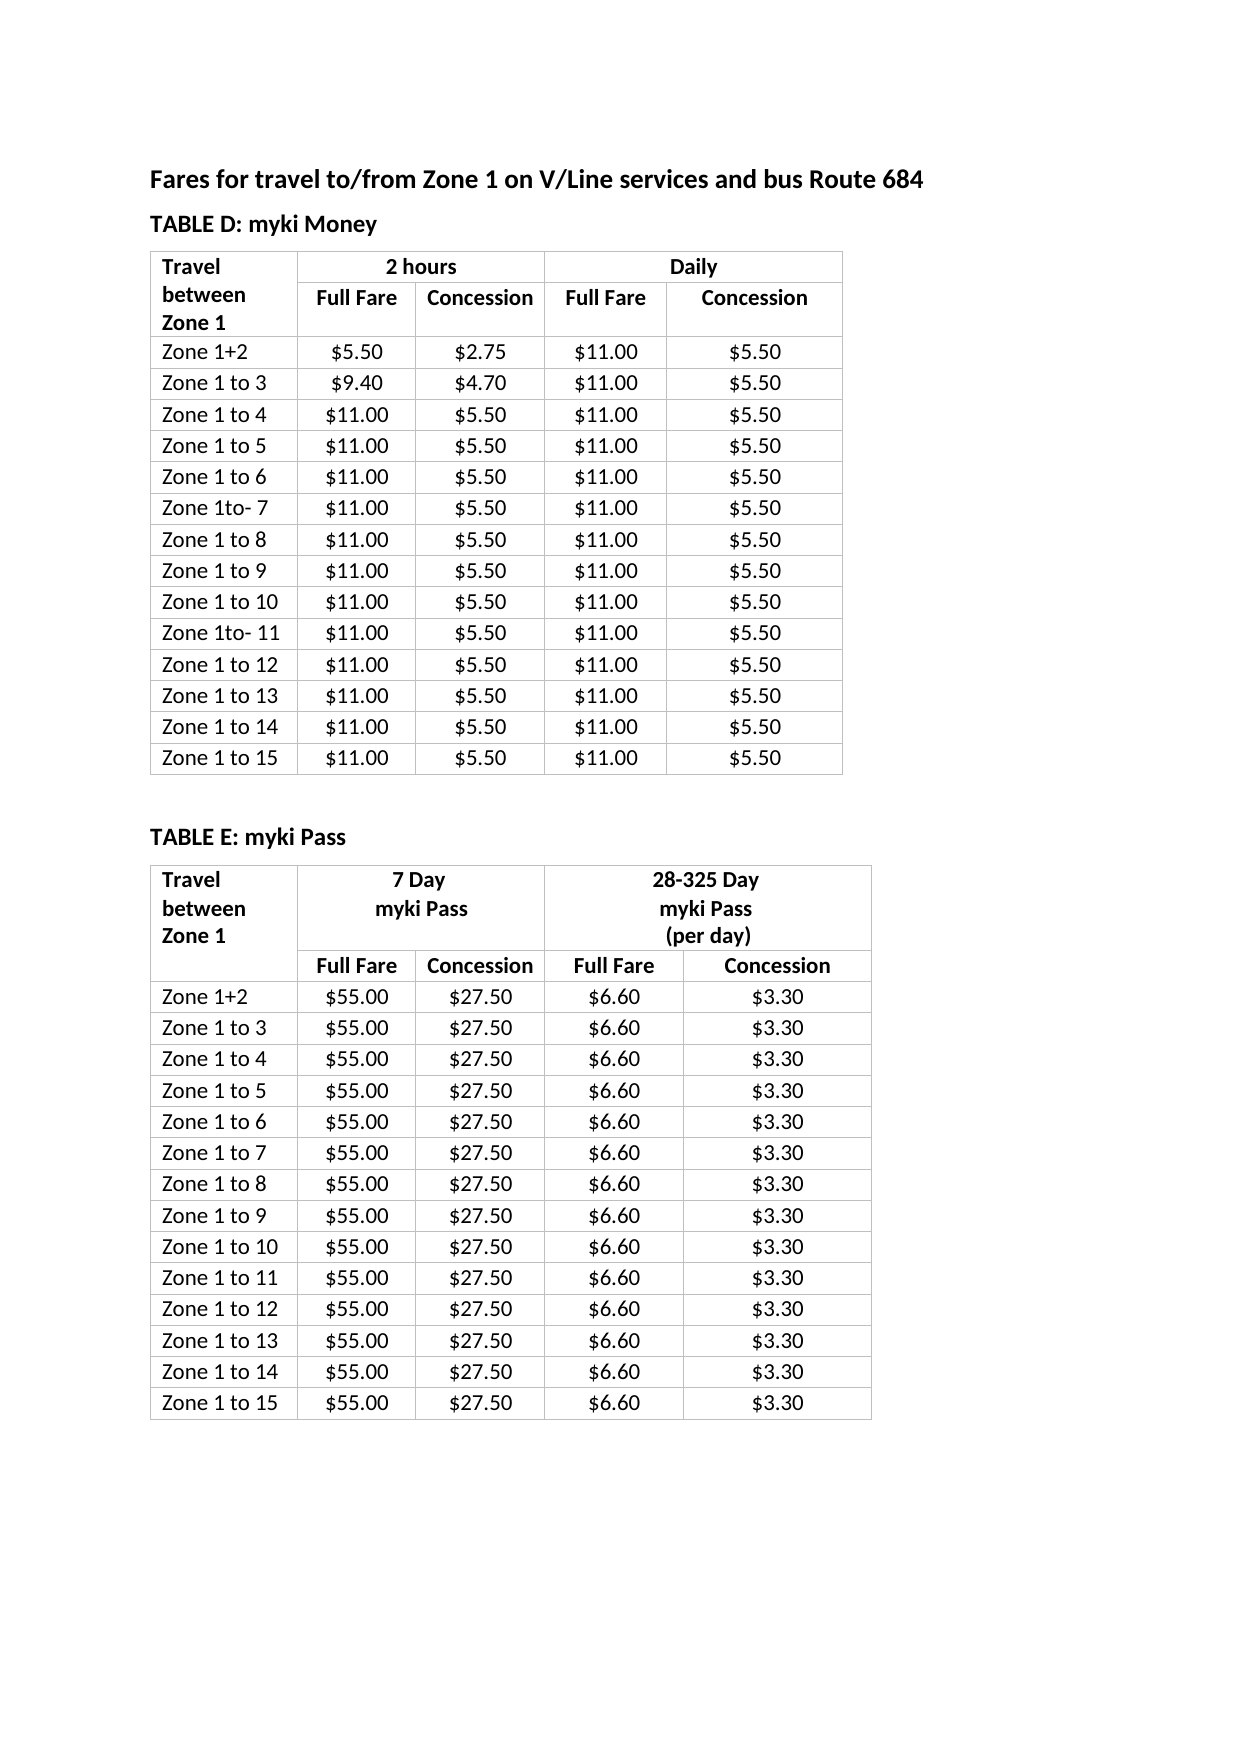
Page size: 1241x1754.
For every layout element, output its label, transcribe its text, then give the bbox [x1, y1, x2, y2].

table_cell Zone 1 to 7 [151, 1138, 297, 1168]
subtitle TABLE E: myki Pass [150, 822, 1090, 852]
table_cell Zone 1 to 3 [151, 369, 297, 399]
table_cell $11.00 [545, 712, 666, 742]
table_cell $11.00 [545, 462, 666, 492]
table_header 28-325 Day myki Pass (per day) [545, 866, 871, 950]
table_cell $6.60 [545, 1388, 683, 1418]
table_cell Zone 1 to 12 [151, 650, 297, 680]
table_cell $55.00 [298, 1357, 415, 1387]
table_cell $11.00 [545, 650, 666, 680]
subtitle Fares for travel to/from Zone 1 on V/Line services and bus Route 684 [150, 162, 1090, 196]
table_header 2 hours [298, 252, 544, 282]
table_cell $9.40 [298, 369, 415, 399]
table_cell Full Fare [298, 951, 415, 981]
table_cell $5.50 [416, 681, 544, 711]
table_cell Zone 1+2 [151, 982, 297, 1012]
table_cell $3.30 [684, 1295, 871, 1325]
table_cell $27.50 [416, 1201, 544, 1231]
table_cell Zone 1 to 11 [151, 1263, 297, 1293]
table_cell Full Fare [545, 283, 666, 336]
table_cell Zone 1 to 9 [151, 556, 297, 586]
table_cell $5.50 [416, 744, 544, 774]
table_cell $27.50 [416, 1138, 544, 1168]
table_cell $55.00 [298, 1263, 415, 1293]
table_cell Concession [416, 283, 544, 336]
table_cell $27.50 [416, 1045, 544, 1075]
table_cell $11.00 [298, 712, 415, 742]
table_cell $5.50 [667, 462, 842, 492]
table_cell $6.60 [545, 1138, 683, 1168]
table_cell $55.00 [298, 1013, 415, 1043]
table_cell Zone 1 to 6 [151, 462, 297, 492]
table_cell $5.50 [416, 462, 544, 492]
table_cell $5.50 [667, 337, 842, 367]
table_cell Zone 1 to 14 [151, 712, 297, 742]
table_cell $11.00 [545, 337, 666, 367]
table_cell $55.00 [298, 982, 415, 1012]
table_cell $11.00 [545, 400, 666, 430]
table_cell $55.00 [298, 1170, 415, 1200]
table_header Travel between Zone 1 [151, 252, 297, 336]
table_cell Zone 1 to 8 [151, 1170, 297, 1200]
table_cell Zone 1 to 5 [151, 1076, 297, 1106]
table_cell Zone 1+2 [151, 337, 297, 367]
table_cell $11.00 [545, 744, 666, 774]
table_header Daily [545, 252, 842, 282]
table_cell $6.60 [545, 1170, 683, 1200]
table_cell $27.50 [416, 1326, 544, 1356]
table_cell Zone 1 to 12 [151, 1295, 297, 1325]
table_cell $55.00 [298, 1076, 415, 1106]
table_cell Concession [667, 283, 842, 336]
table_cell $3.30 [684, 1232, 871, 1262]
table_cell $3.30 [684, 1263, 871, 1293]
table_cell $3.30 [684, 1357, 871, 1387]
table_cell $11.00 [298, 587, 415, 617]
table_cell Zone 1 to 4 [151, 400, 297, 430]
table_cell Zone 1 to 13 [151, 1326, 297, 1356]
table_cell $55.00 [298, 1326, 415, 1356]
table_cell $55.00 [298, 1107, 415, 1137]
table_cell Zone 1 to 15 [151, 744, 297, 774]
table_cell $5.50 [667, 431, 842, 461]
table_cell $27.50 [416, 1357, 544, 1387]
table_cell $5.50 [667, 556, 842, 586]
table_cell Zone 1 to 4 [151, 1045, 297, 1075]
table_cell $5.50 [667, 619, 842, 649]
table_cell $3.30 [684, 1326, 871, 1356]
table_cell $5.50 [416, 712, 544, 742]
table_cell $3.30 [684, 1138, 871, 1168]
table_cell $5.50 [667, 525, 842, 555]
table_cell $27.50 [416, 1232, 544, 1262]
table_cell $4.70 [416, 369, 544, 399]
table_cell $27.50 [416, 1170, 544, 1200]
table_cell $27.50 [416, 982, 544, 1012]
table_cell $11.00 [298, 525, 415, 555]
table_cell $55.00 [298, 1138, 415, 1168]
table_cell $5.50 [667, 369, 842, 399]
table_cell $6.60 [545, 1076, 683, 1106]
table_cell $6.60 [545, 1326, 683, 1356]
table_header Travel between Zone 1 [151, 866, 297, 981]
table_cell $55.00 [298, 1045, 415, 1075]
table_cell $5.50 [667, 681, 842, 711]
table_cell $5.50 [416, 587, 544, 617]
table_cell $2.75 [416, 337, 544, 367]
table_cell $11.00 [298, 619, 415, 649]
table_cell $11.00 [298, 744, 415, 774]
table_cell $11.00 [545, 587, 666, 617]
table_cell $11.00 [298, 462, 415, 492]
table_cell $11.00 [545, 556, 666, 586]
table_cell $55.00 [298, 1232, 415, 1262]
table_cell $27.50 [416, 1263, 544, 1293]
table_cell $11.00 [298, 494, 415, 524]
table_cell $11.00 [545, 681, 666, 711]
table_cell Zone 1to- 11 [151, 619, 297, 649]
table_cell $11.00 [298, 650, 415, 680]
table_cell Zone 1 to 15 [151, 1388, 297, 1418]
table_cell $5.50 [667, 494, 842, 524]
table_cell $55.00 [298, 1295, 415, 1325]
table_cell $6.60 [545, 1201, 683, 1231]
table_cell Zone 1 to 14 [151, 1357, 297, 1387]
table_cell $5.50 [667, 650, 842, 680]
table_cell $6.60 [545, 1357, 683, 1387]
table_cell $55.00 [298, 1201, 415, 1231]
table_cell $5.50 [416, 431, 544, 461]
table_cell $3.30 [684, 1170, 871, 1200]
table_cell Zone 1 to 10 [151, 587, 297, 617]
table_cell $11.00 [545, 369, 666, 399]
table_cell $6.60 [545, 982, 683, 1012]
table_cell $6.60 [545, 1295, 683, 1325]
table_cell $5.50 [416, 525, 544, 555]
table_cell $5.50 [298, 337, 415, 367]
table_cell $6.60 [545, 1013, 683, 1043]
table_cell $27.50 [416, 1076, 544, 1106]
table_cell $3.30 [684, 1045, 871, 1075]
table_cell $3.30 [684, 982, 871, 1012]
table_cell Zone 1 to 6 [151, 1107, 297, 1137]
table_cell $5.50 [667, 400, 842, 430]
table_cell $55.00 [298, 1388, 415, 1418]
table_cell $11.00 [545, 431, 666, 461]
table_cell $5.50 [416, 619, 544, 649]
table_cell $11.00 [545, 525, 666, 555]
subtitle TABLE D: myki Money [150, 208, 1090, 238]
table_cell $5.50 [667, 587, 842, 617]
table_cell $27.50 [416, 1388, 544, 1418]
table_header 7 Day myki Pass [298, 866, 544, 950]
table_cell $5.50 [416, 400, 544, 430]
table_cell $5.50 [667, 712, 842, 742]
table_cell $5.50 [667, 744, 842, 774]
table_cell $11.00 [298, 400, 415, 430]
table_cell $5.50 [416, 556, 544, 586]
table_cell $6.60 [545, 1045, 683, 1075]
table_cell Zone 1 to 3 [151, 1013, 297, 1043]
table_cell Zone 1 to 8 [151, 525, 297, 555]
table_cell Zone 1 to 5 [151, 431, 297, 461]
table_cell $11.00 [298, 431, 415, 461]
table_cell $11.00 [298, 556, 415, 586]
table_cell $5.50 [416, 494, 544, 524]
table_cell Zone 1 to 9 [151, 1201, 297, 1231]
table_cell $3.30 [684, 1201, 871, 1231]
table_cell $11.00 [545, 619, 666, 649]
table_cell Zone 1to- 7 [151, 494, 297, 524]
table_cell $5.50 [416, 650, 544, 680]
table_cell Concession [416, 951, 544, 981]
table_cell $11.00 [545, 494, 666, 524]
table_cell Zone 1 to 13 [151, 681, 297, 711]
table_cell $3.30 [684, 1388, 871, 1418]
table_cell $3.30 [684, 1107, 871, 1137]
table_cell $6.60 [545, 1263, 683, 1293]
table_cell Concession [684, 951, 871, 981]
table_cell Full Fare [298, 283, 415, 336]
table_cell Zone 1 to 10 [151, 1232, 297, 1262]
table_cell $11.00 [298, 681, 415, 711]
table_cell Full Fare [545, 951, 683, 981]
table_cell $27.50 [416, 1013, 544, 1043]
table_cell $3.30 [684, 1013, 871, 1043]
table_cell $6.60 [545, 1232, 683, 1262]
table_cell $27.50 [416, 1295, 544, 1325]
table_cell $3.30 [684, 1076, 871, 1106]
table_cell $6.60 [545, 1107, 683, 1137]
table_cell $27.50 [416, 1107, 544, 1137]
